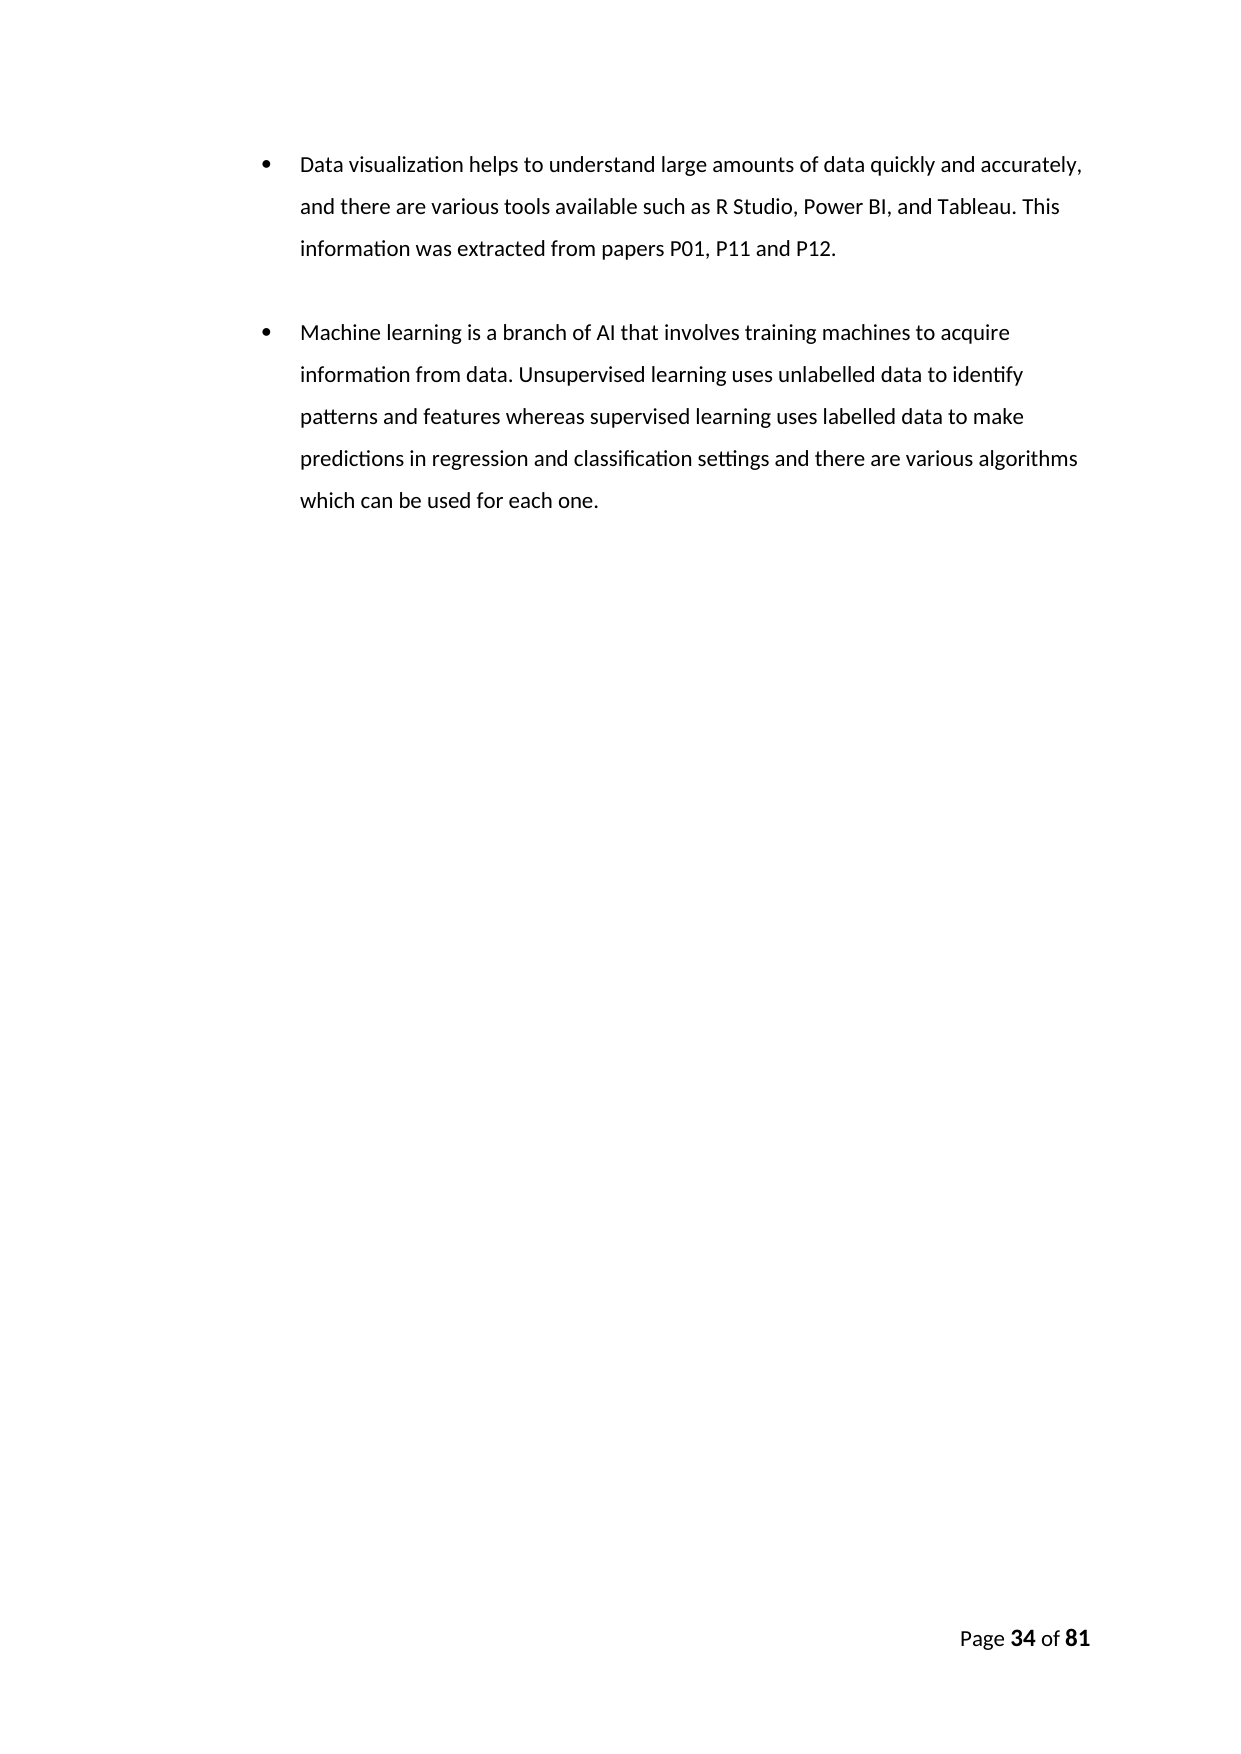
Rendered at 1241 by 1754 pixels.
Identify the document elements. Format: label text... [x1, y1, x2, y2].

list Data visualization helps to understand large amounts of data quickly and accurately, and there are various tools available such as R Studio, Power BI, and Tableau. This information was extracted from papers P01, P11 and P12. [262, 150, 1090, 262]
list Machine learning is a branch of AI that involves training machines to acquire information from data. Unsupervised learning uses unlabelled data to identify patterns and features whereas supervised learning uses labelled data to make predictions in regression and classification settings and there are various algorithms which can be used for each one. [262, 318, 1090, 514]
